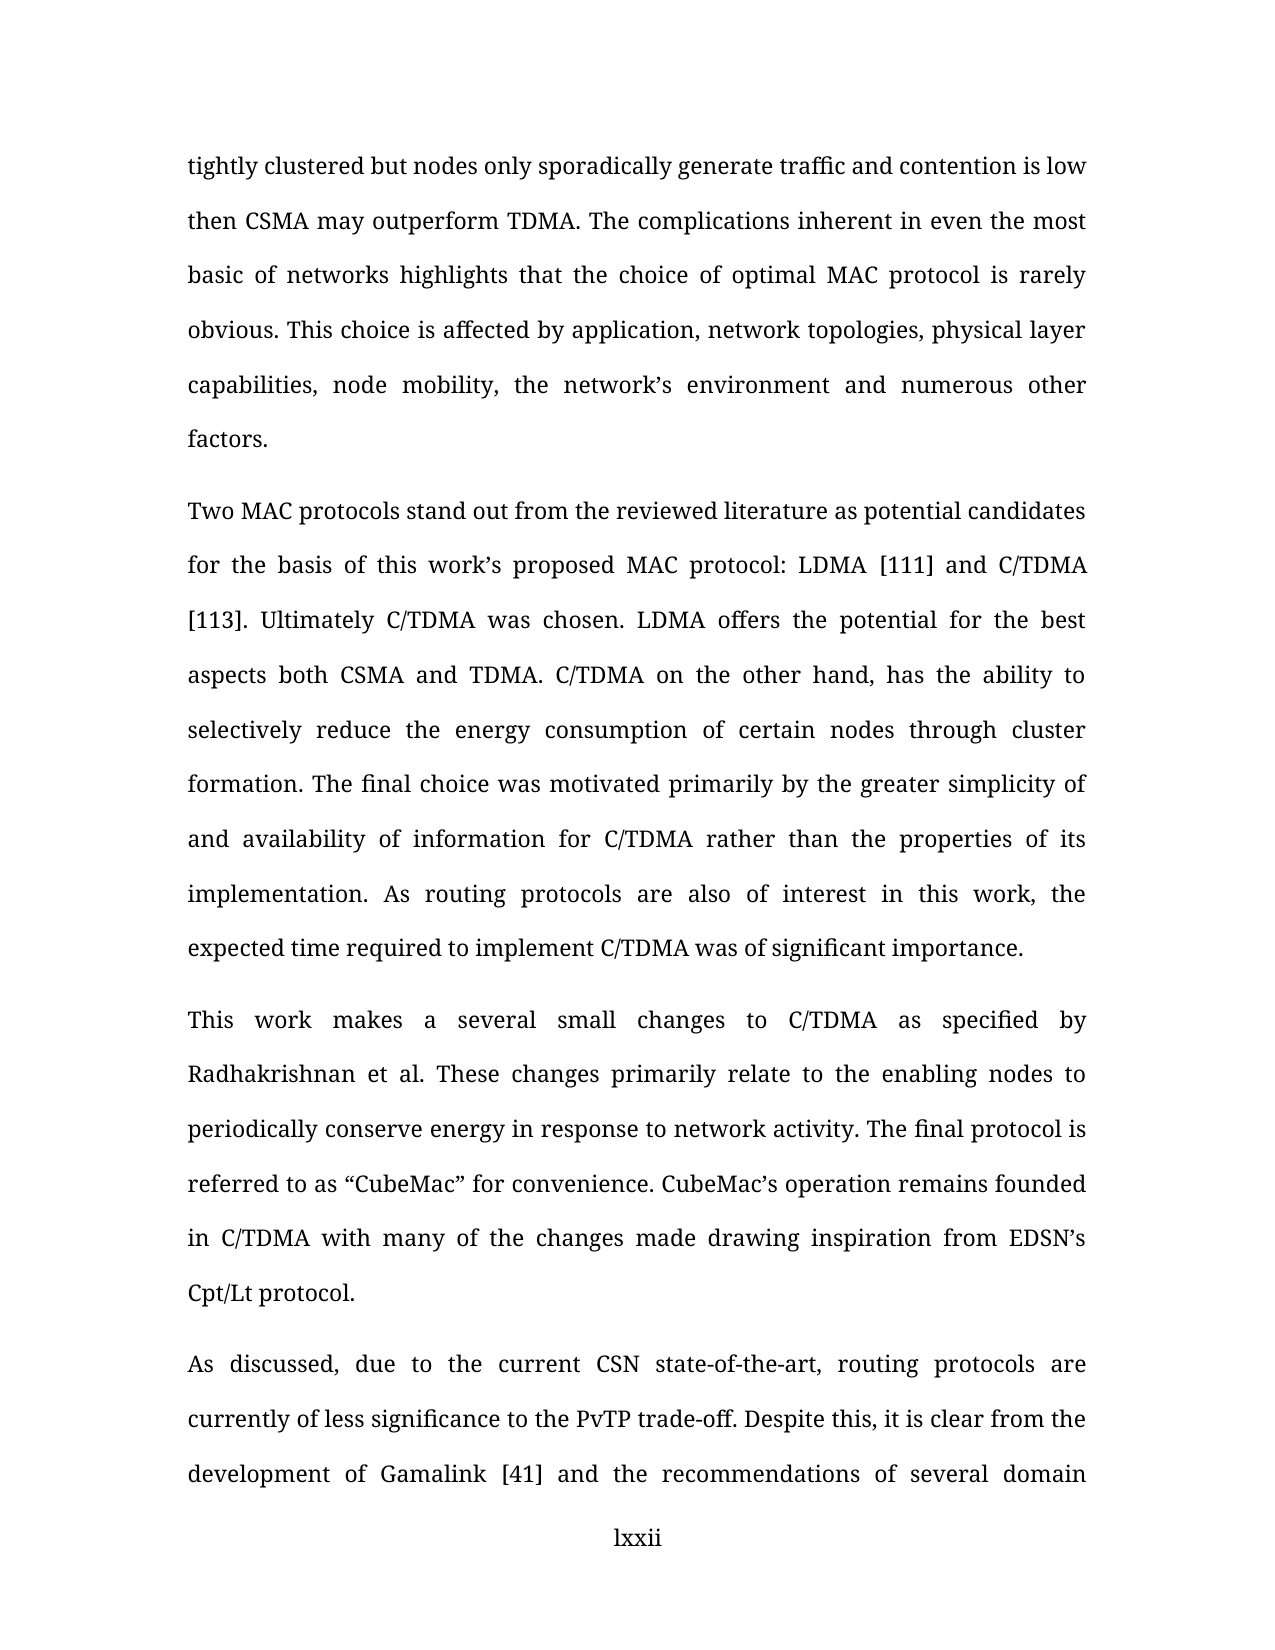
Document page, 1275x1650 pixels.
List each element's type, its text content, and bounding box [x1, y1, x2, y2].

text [187, 1348, 1087, 1489]
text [187, 150, 1087, 455]
text Two MAC protocols stand out from the reviewed literature as potential candidates for the basis of this work’s proposed MAC protocol: LDMA [111] and C/TDMA [113]. Ultimately C/TDMA was chosen. LDMA offers the potential for the best aspects both CSMA and TDMA. C/TDMA on the other hand, has the ability to selectively reduce the energy consumption of certain nodes through cluster formation. The final choice was motivated primarily by the greater simplicity of and availability of information for C/TDMA rather than the properties of its implementation. As routing protocols are also of interest in this work, the expected time required to implement C/TDMA was of significant importance. [187, 495, 1087, 963]
text This work makes a several small changes to C/TDMA as specified by Radhakrishnan et al. These changes primarily relate to the enabling nodes to periodically conserve energy in response to network activity. The final protocol is referred to as “CubeMac” for convenience. CubeMac’s operation remains founded in C/TDMA with many of the changes made drawing inspiration from EDSN’s Cpt/Lt protocol. [187, 1004, 1087, 1308]
